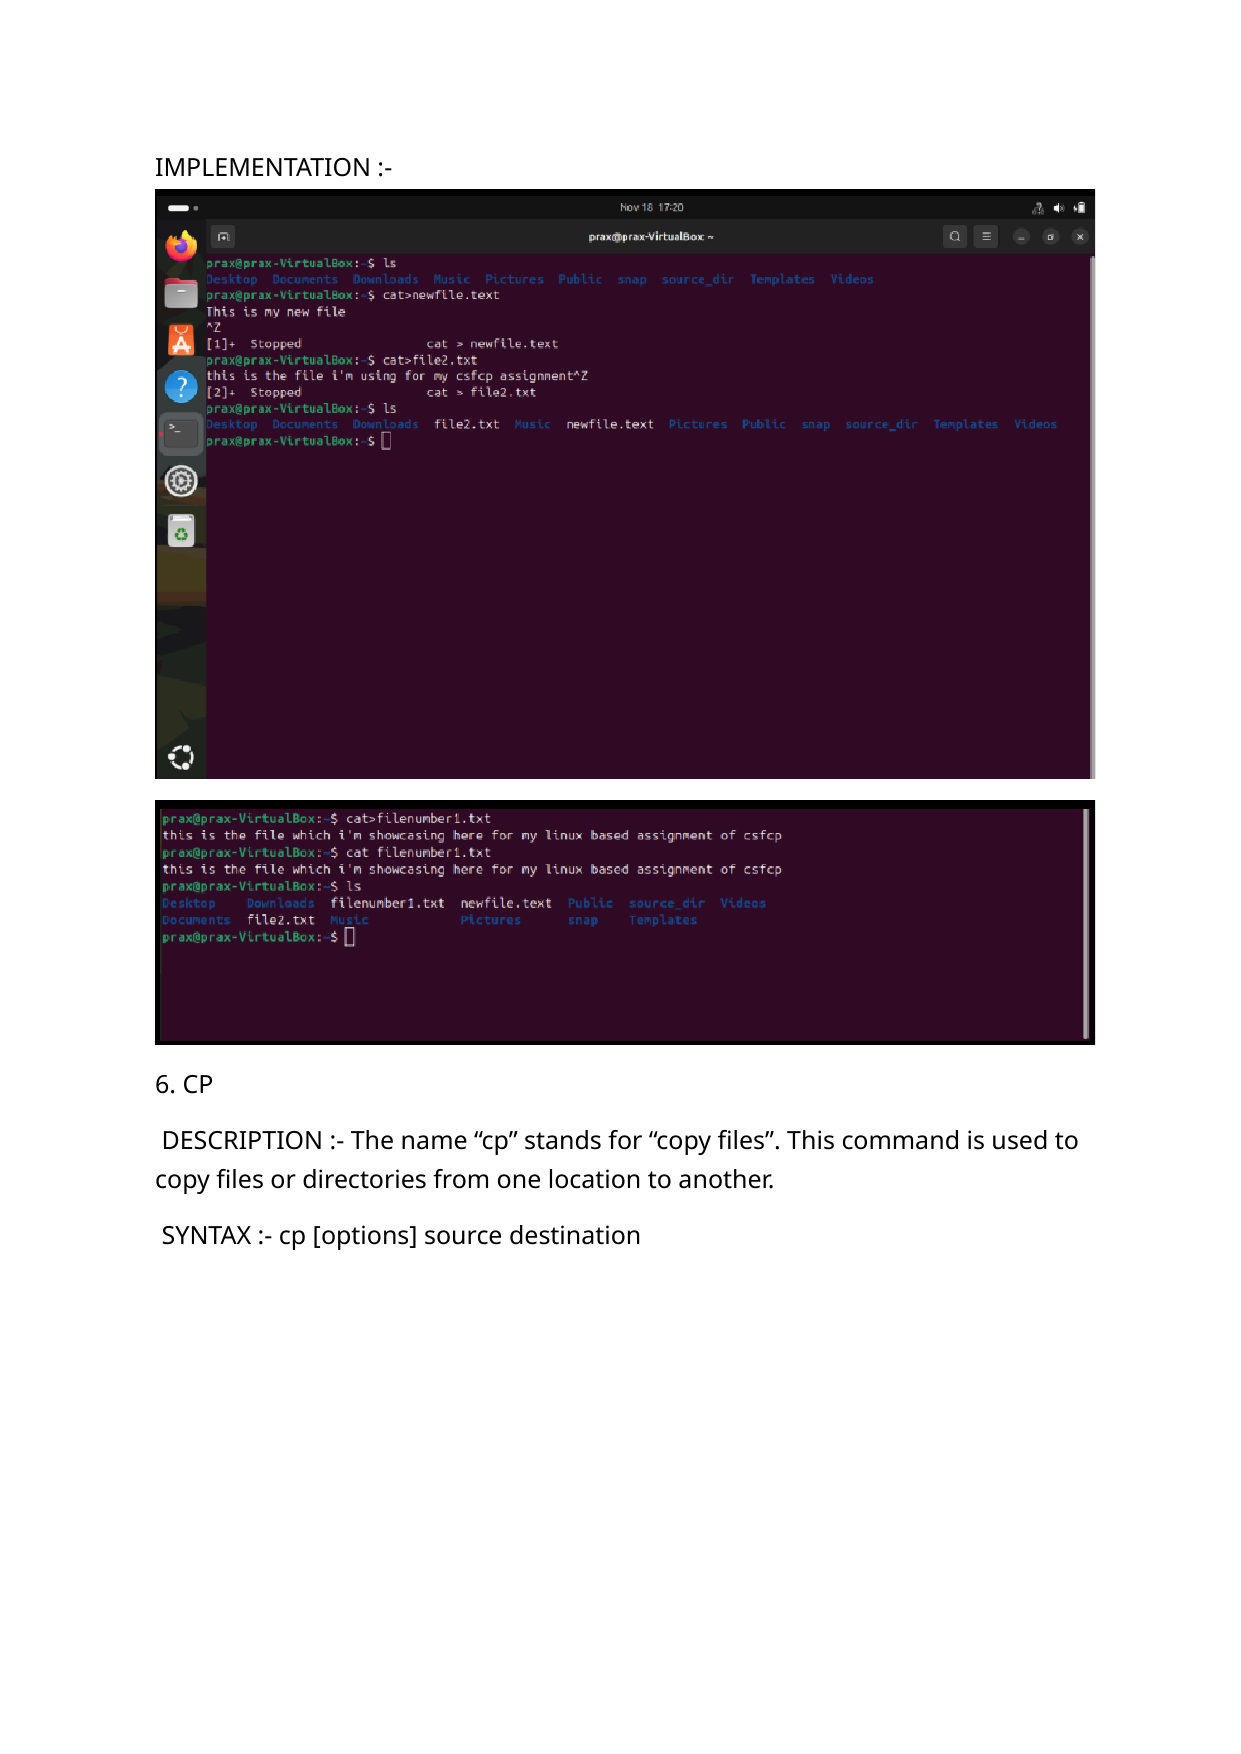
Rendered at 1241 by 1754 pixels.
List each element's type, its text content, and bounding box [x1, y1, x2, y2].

picture [155, 189, 1096, 779]
text SYNTAX :- cp [options] source destination [155, 1217, 1090, 1251]
text IMPLEMENTATION :- [155, 150, 1090, 189]
picture [155, 800, 1096, 1045]
text 6. CP [155, 1066, 1090, 1101]
text DESCRIPTION :- The name “cp” stands for “copy files”. This command is used to copy files or directories from one location to another. [155, 1122, 1090, 1196]
